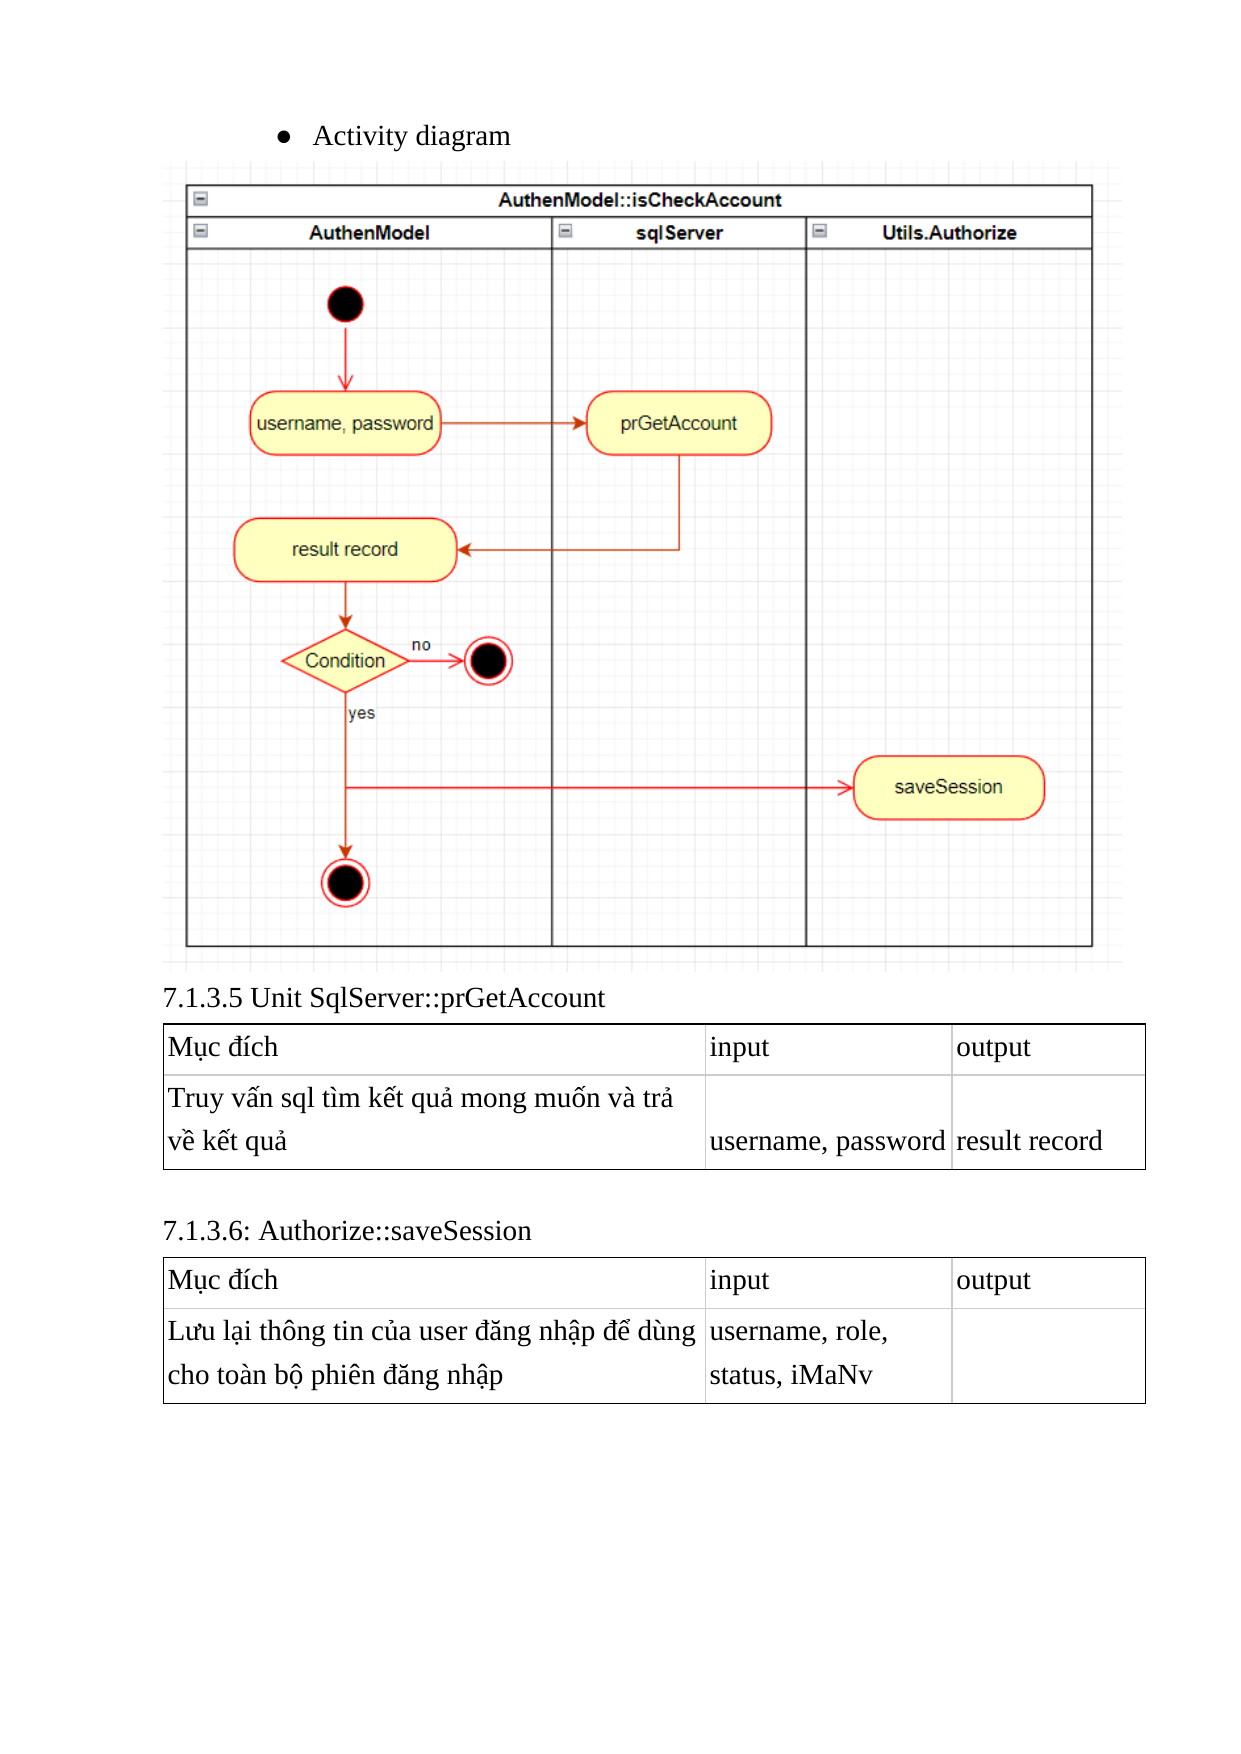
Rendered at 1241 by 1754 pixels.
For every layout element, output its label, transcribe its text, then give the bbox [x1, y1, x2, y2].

table_cell username, role, status, iMaNv [706, 1309, 951, 1402]
table_header Mục đích [164, 1258, 705, 1308]
list Activity diagram [275, 118, 1122, 152]
subtitle 7.1.3.6: Authorize::saveSession [162, 1213, 1122, 1247]
subtitle 7.1.3.5 Unit SqlServer::prGetAccount [162, 980, 1122, 1013]
table_header input [706, 1258, 951, 1308]
table_cell username, password [706, 1076, 951, 1169]
table_header output [953, 1025, 1145, 1074]
picture [162, 161, 1123, 972]
table_cell result record [953, 1076, 1145, 1169]
table_header output [953, 1258, 1145, 1308]
table_cell [953, 1309, 1145, 1402]
table_cell Lưu lại thông tin của user đăng nhập để dùng cho toàn bộ phiên đăng nhập [164, 1309, 705, 1402]
table_cell Truy vấn sql tìm kết quả mong muốn và trả về kết quả [164, 1076, 705, 1169]
table_header input [706, 1025, 951, 1074]
table_header Mục đích [164, 1025, 705, 1074]
